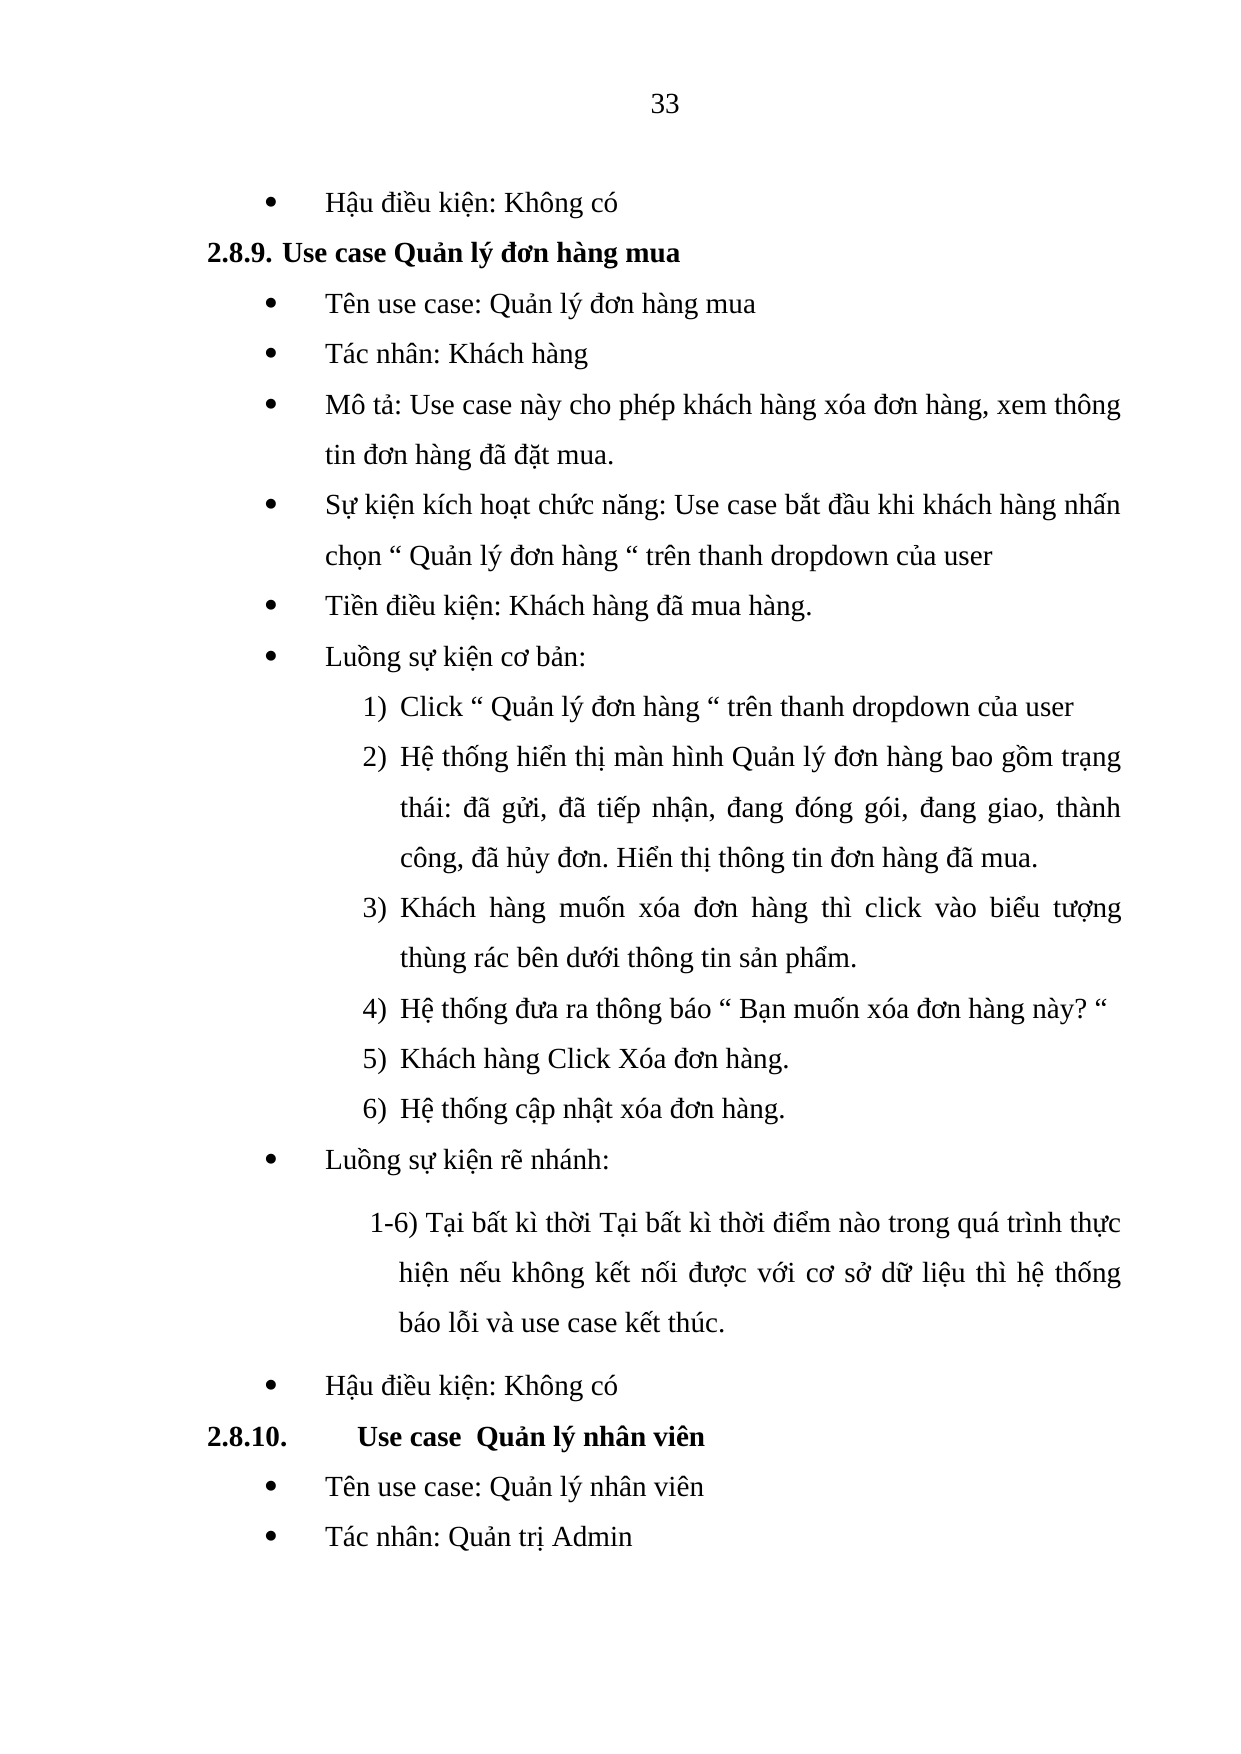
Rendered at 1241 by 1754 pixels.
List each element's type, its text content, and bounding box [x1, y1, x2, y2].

list Khách hàng Click Xóa đơn hàng. [362, 1041, 1122, 1075]
list Tác nhân: Quản trị Admin [266, 1519, 1122, 1553]
list Tác nhân: Khách hàng [266, 336, 1122, 370]
list Tên use case: Quản lý nhân viên [266, 1469, 1122, 1503]
list Hệ thống cập nhật xóa đơn hàng. [362, 1092, 1122, 1125]
list Hệ thống hiển thị màn hình Quản lý đơn hàng bao gồm trạng thái: đã gửi, đã tiếp nhận, đang đóng gói, đang giao, thành công, đã hủy đơn. Hiển thị thông tin đơn hàng đã mua. [362, 739, 1122, 873]
list Luồng sự kiện cơ bản: [266, 639, 1122, 672]
list Tên use case: Quản lý đơn hàng mua [266, 286, 1122, 319]
list Click “ Quản lý đơn hàng “ trên thanh dropdown của user [362, 689, 1122, 723]
list Hệ thống đưa ra thông báo “ Bạn muốn xóa đơn hàng này? “ [362, 991, 1122, 1024]
list Mô tả: Use case này cho phép khách hàng xóa đơn hàng, xem thông tin đơn hàng đã đặt mua. [266, 387, 1122, 471]
list Hậu điều kiện: Không có [266, 185, 1122, 219]
list Khách hàng muốn xóa đơn hàng thì click vào biểu tượng thùng rác bên dưới thông tin sản phẩm. [362, 890, 1122, 974]
list Hậu điều kiện: Không có [266, 1368, 1122, 1402]
list Luồng sự kiện rẽ nhánh: [266, 1142, 1122, 1176]
list Tiền điều kiện: Khách hàng đã mua hàng. [266, 588, 1122, 622]
list Use case Quản lý đơn hàng mua [207, 236, 1122, 269]
list Sự kiện kích hoạt chức năng: Use case bắt đầu khi khách hàng nhấn chọn “ Quản lý đơn hàng “ trên thanh dropdown của user [266, 487, 1122, 571]
text 1-6) Tại bất kì thời Tại bất kì thời điểm nào trong quá trình thực hiện nếu không kết nối được với cơ sở dữ liệu thì hệ thống báo lỗi và use case kết thúc. [369, 1205, 1122, 1339]
list Use case Quản lý nhân viên [207, 1419, 1122, 1452]
